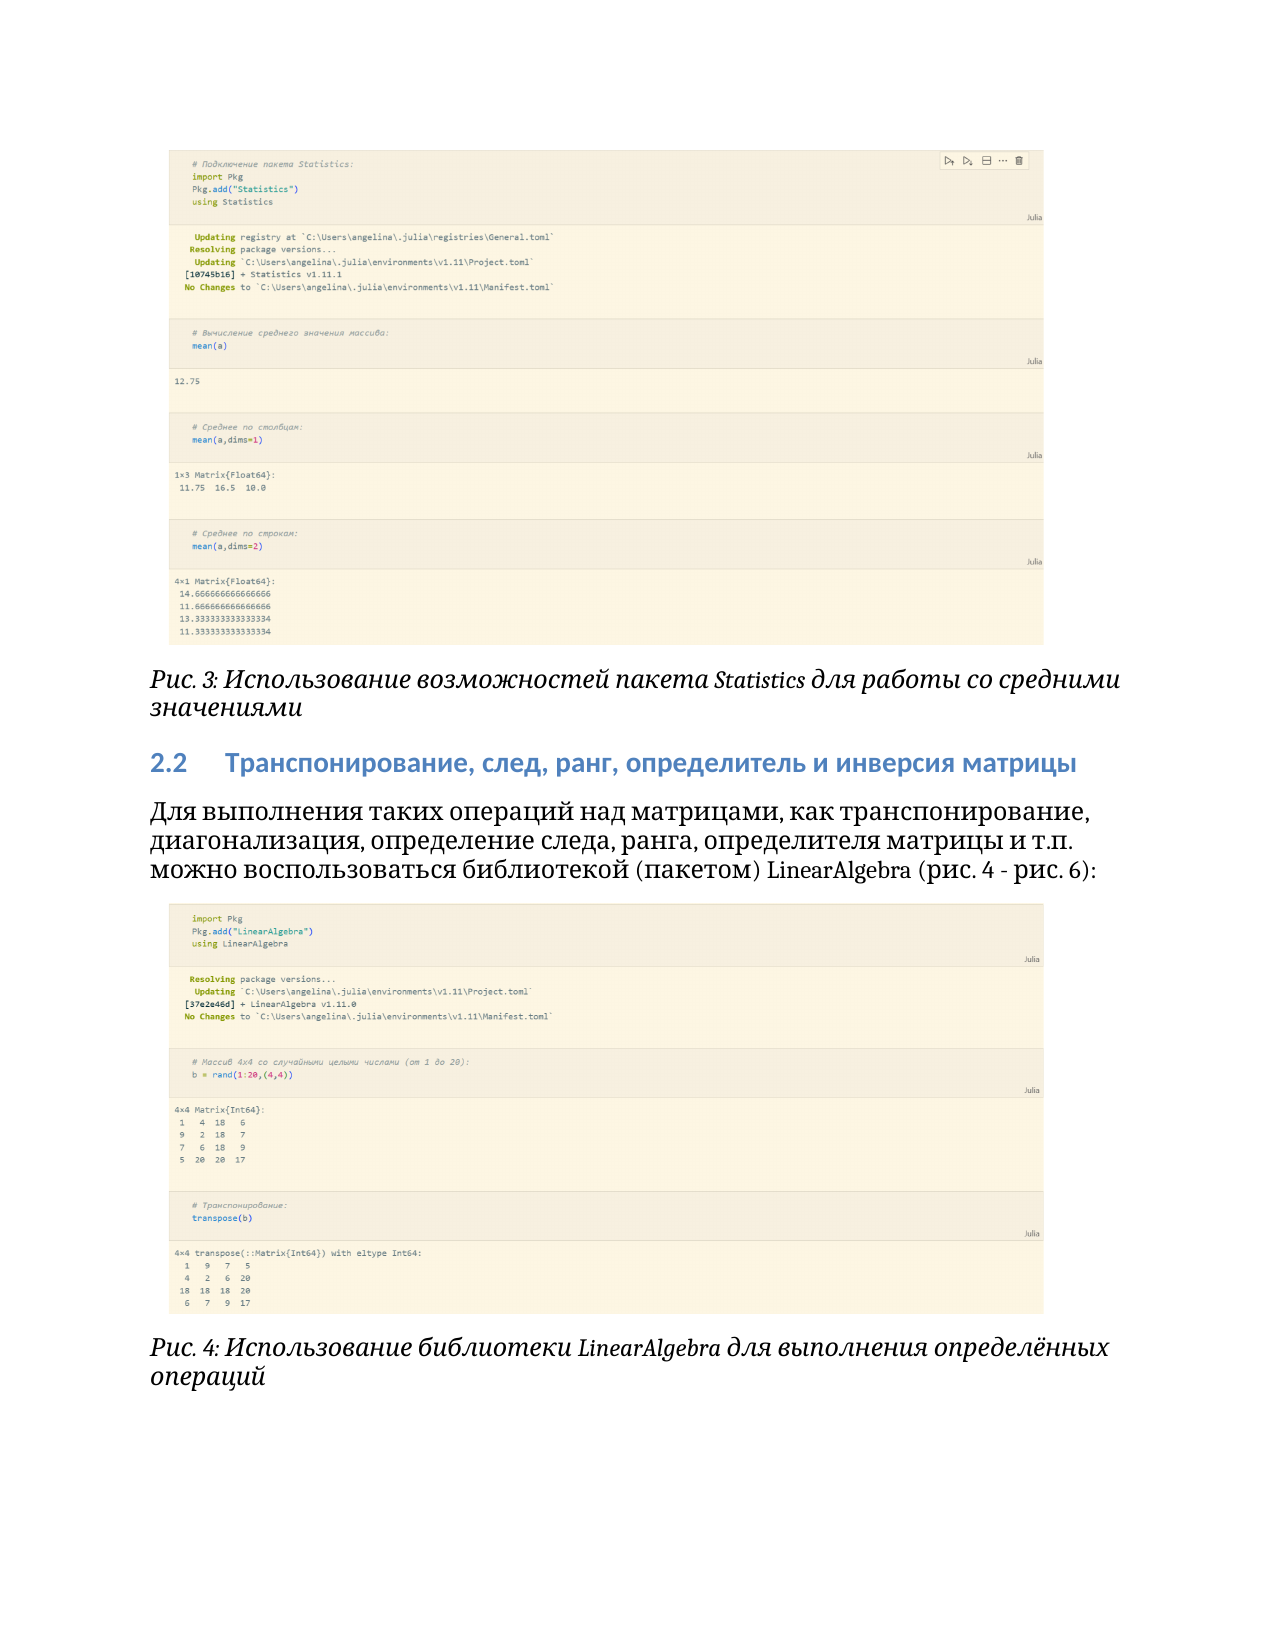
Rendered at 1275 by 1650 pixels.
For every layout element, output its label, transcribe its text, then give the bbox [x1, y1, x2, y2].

text Рис. 3: Использование возможностей пакета Statistics для работы со средними значениями [150, 666, 1125, 723]
subtitle 2.2 Транспонирование, след, ранг, определитель и инверсия матрицы [150, 744, 1125, 779]
picture [168, 903, 1044, 1314]
text Для выполнения таких операций над матрицами, как транспонирование, диагонализация, определение следа, ранга, определителя матрицы и т.п. можно воспользоваться библиотекой (пакетом) LinearAlgebra (рис. 4 - рис. 6): [150, 798, 1125, 884]
picture [168, 150, 1044, 645]
text Рис. 4: Использование библиотеки LinearAlgebra для выполнения определённых операций [150, 1334, 1125, 1392]
